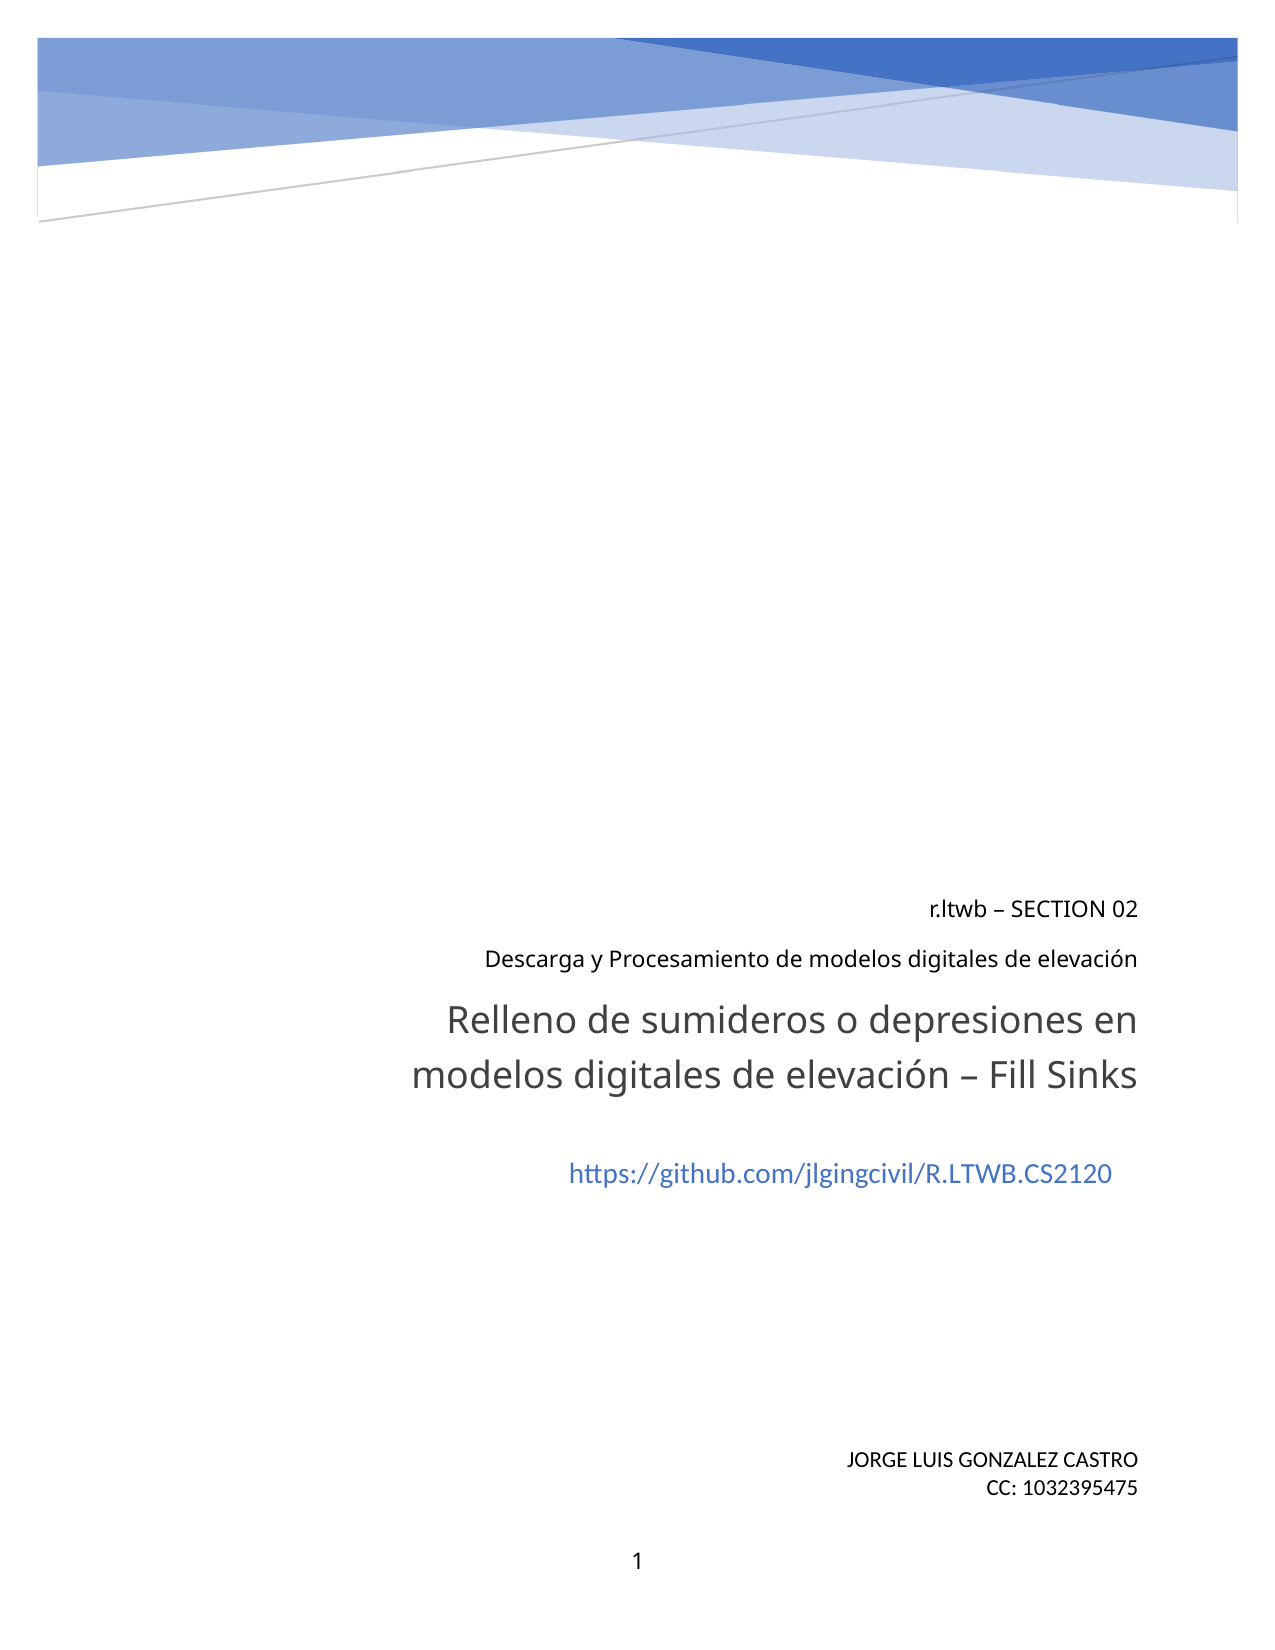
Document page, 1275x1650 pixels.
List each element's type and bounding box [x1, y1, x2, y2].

picture [37, 37, 1238, 238]
